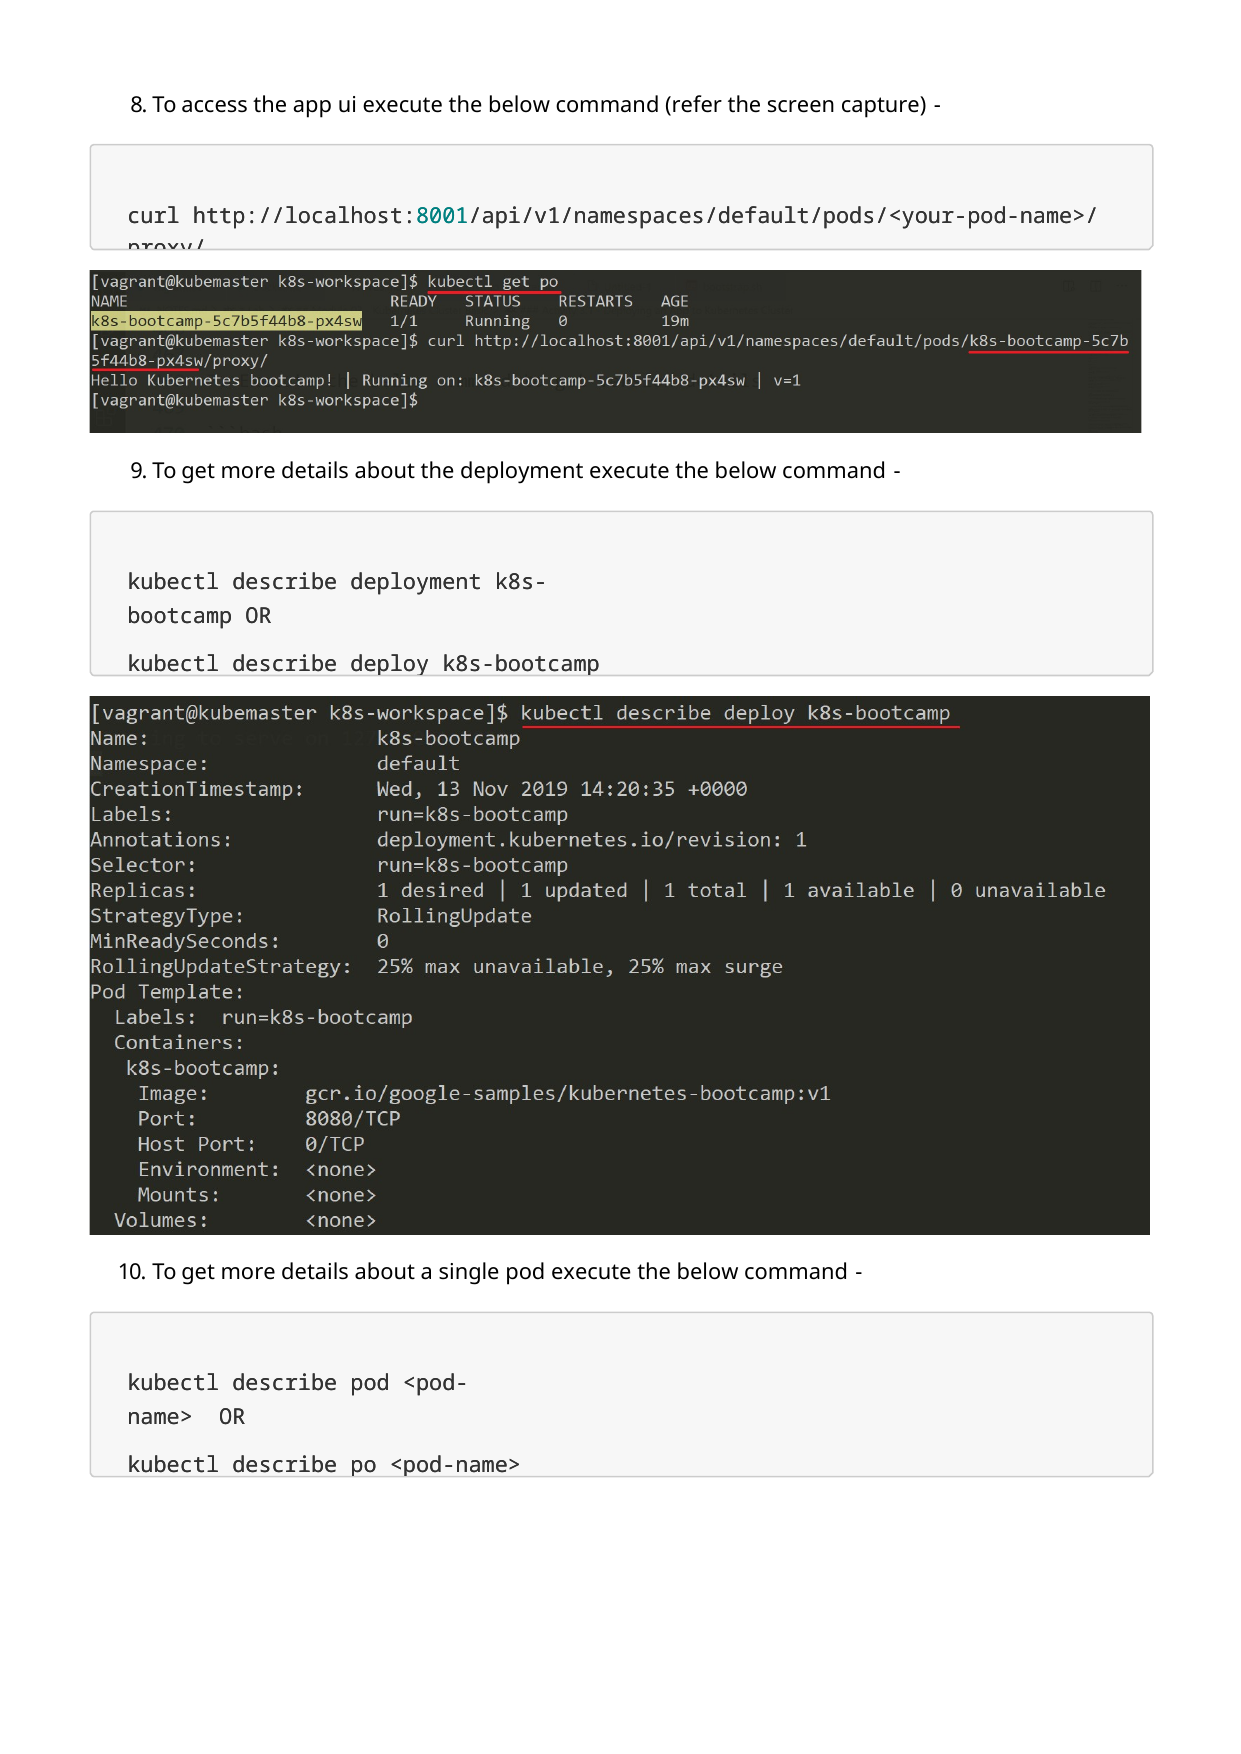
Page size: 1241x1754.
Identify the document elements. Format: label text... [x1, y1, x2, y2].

list To access the app ui execute the below command (refer the screen capture) - [130, 88, 1165, 118]
picture [89, 696, 1150, 1235]
list To get more details about the deployment execute the below command - [130, 455, 1165, 485]
picture [89, 270, 1142, 433]
list To get more details about a single pod execute the below command - [118, 1256, 1165, 1286]
